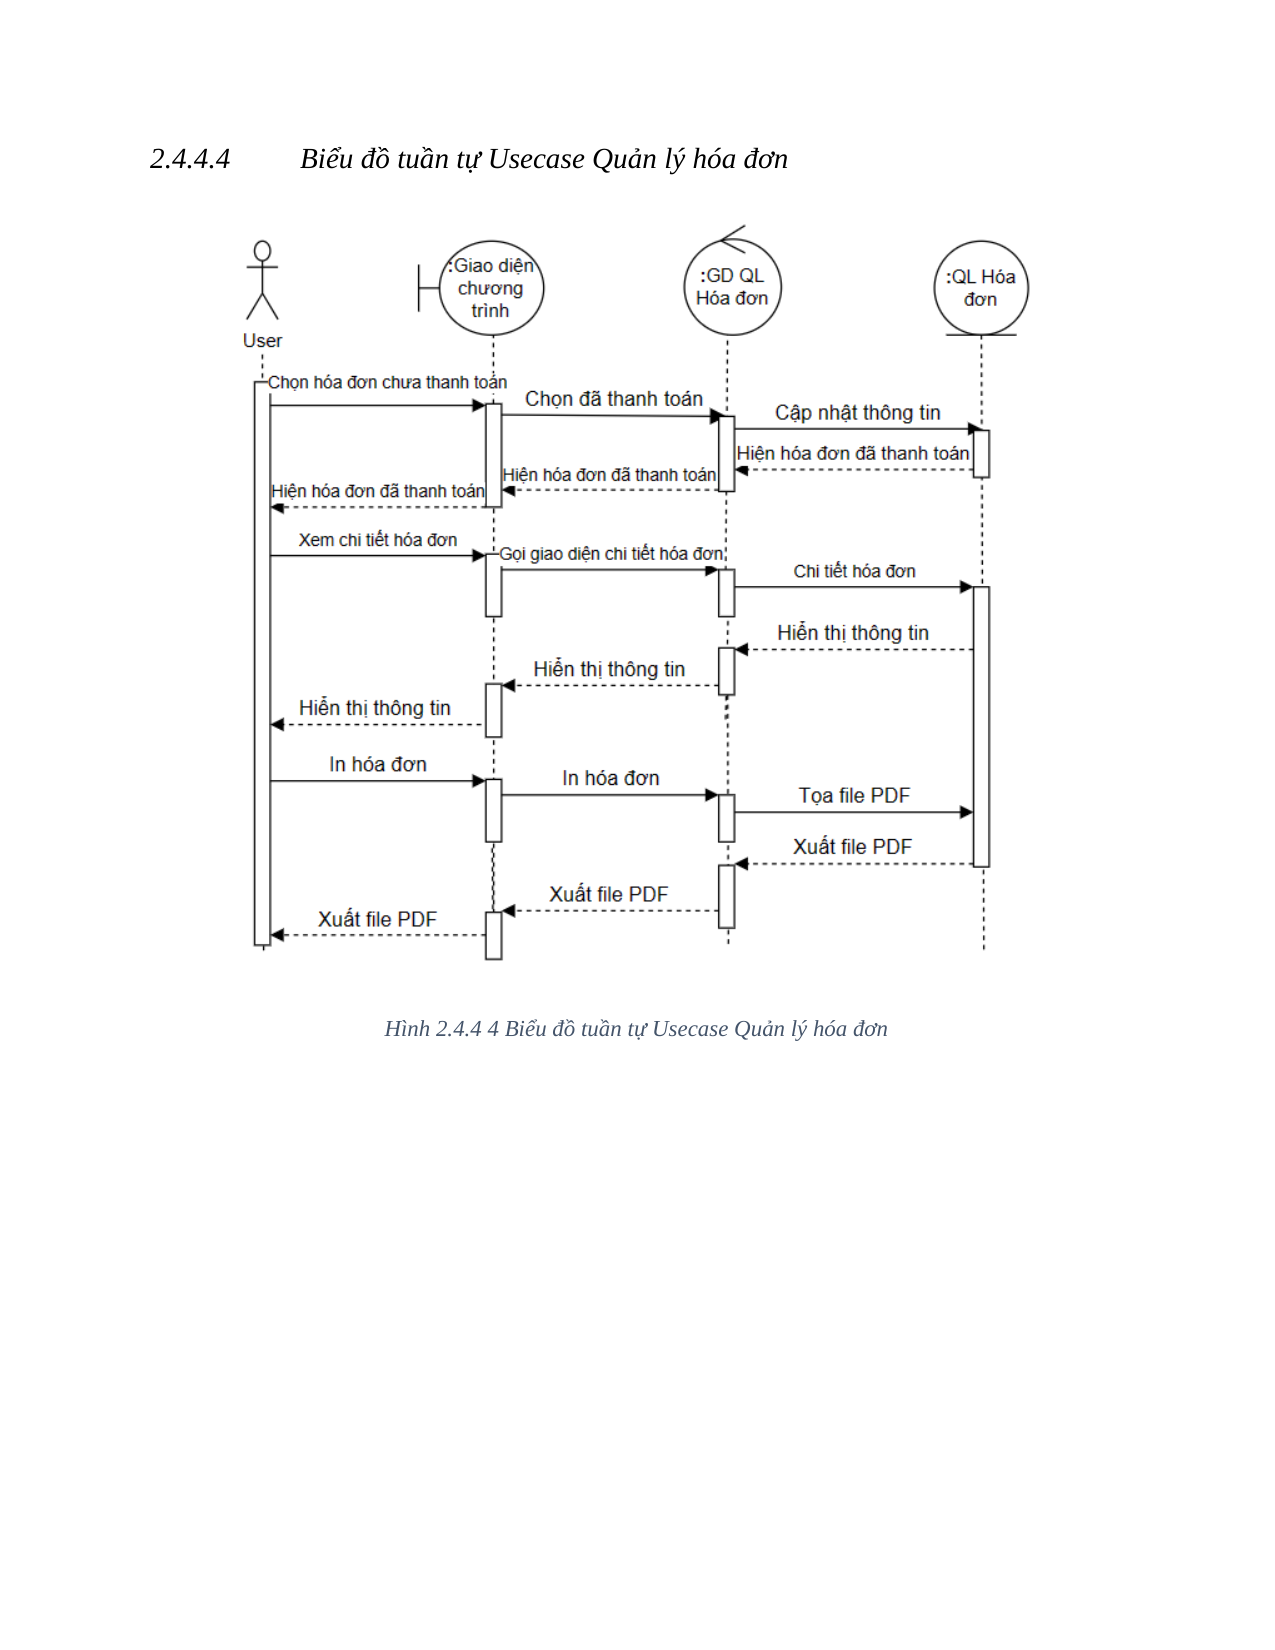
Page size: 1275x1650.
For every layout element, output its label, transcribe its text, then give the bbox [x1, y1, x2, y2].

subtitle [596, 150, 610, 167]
subtitle Biểu đồ tuần tự Usecase Quản lý hóa đơn [150, 150, 605, 173]
subtitle Biểu đồ tuần tự Usecase Quản lý hóa đơn [605, 150, 1125, 173]
picture [198, 197, 1077, 988]
text Hình 2.4.4 4 Biểu đồ tuần tự Usecase Quản lý hóa đơn [150, 1016, 1125, 1042]
